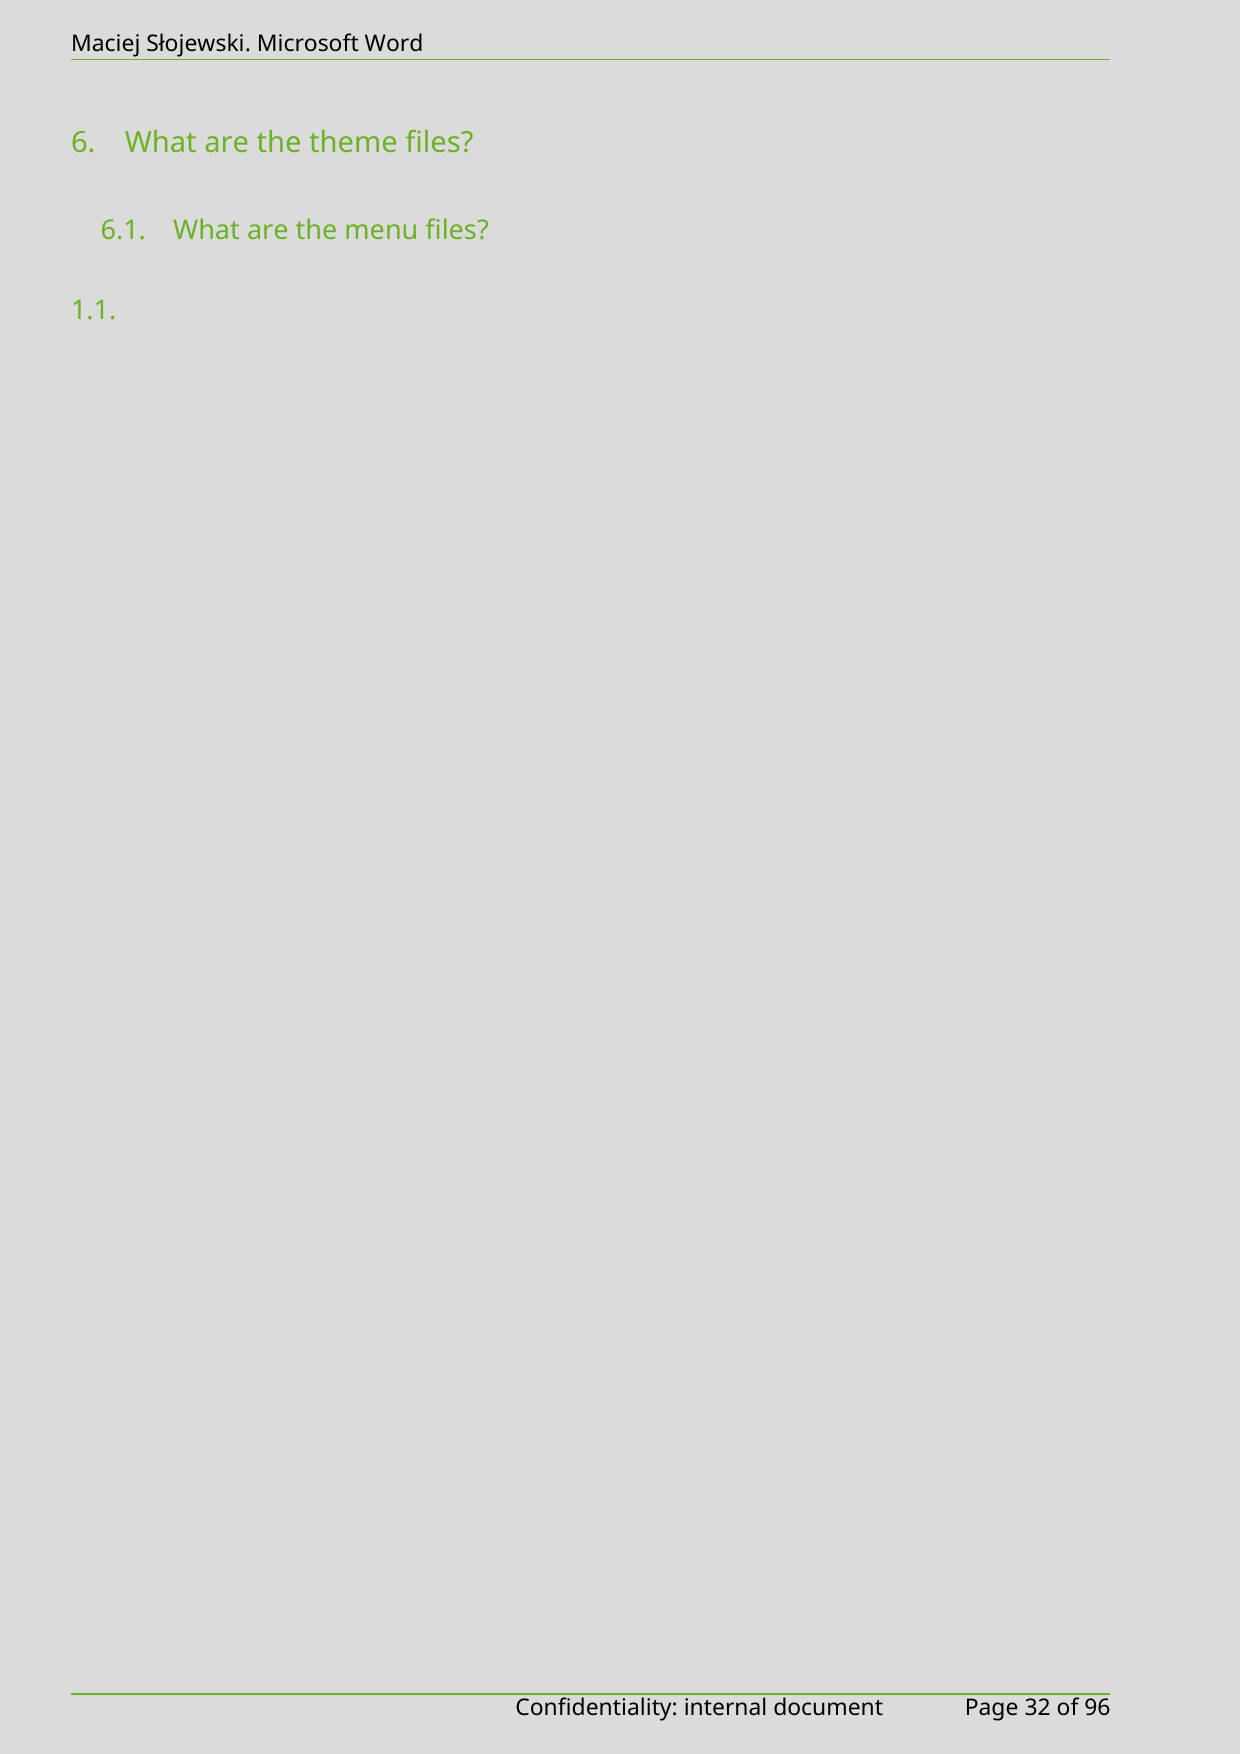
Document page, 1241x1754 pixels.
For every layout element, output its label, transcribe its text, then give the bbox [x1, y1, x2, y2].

subtitle What are the menu files? [100, 211, 1110, 247]
subtitle What are the theme files? [71, 121, 1110, 161]
